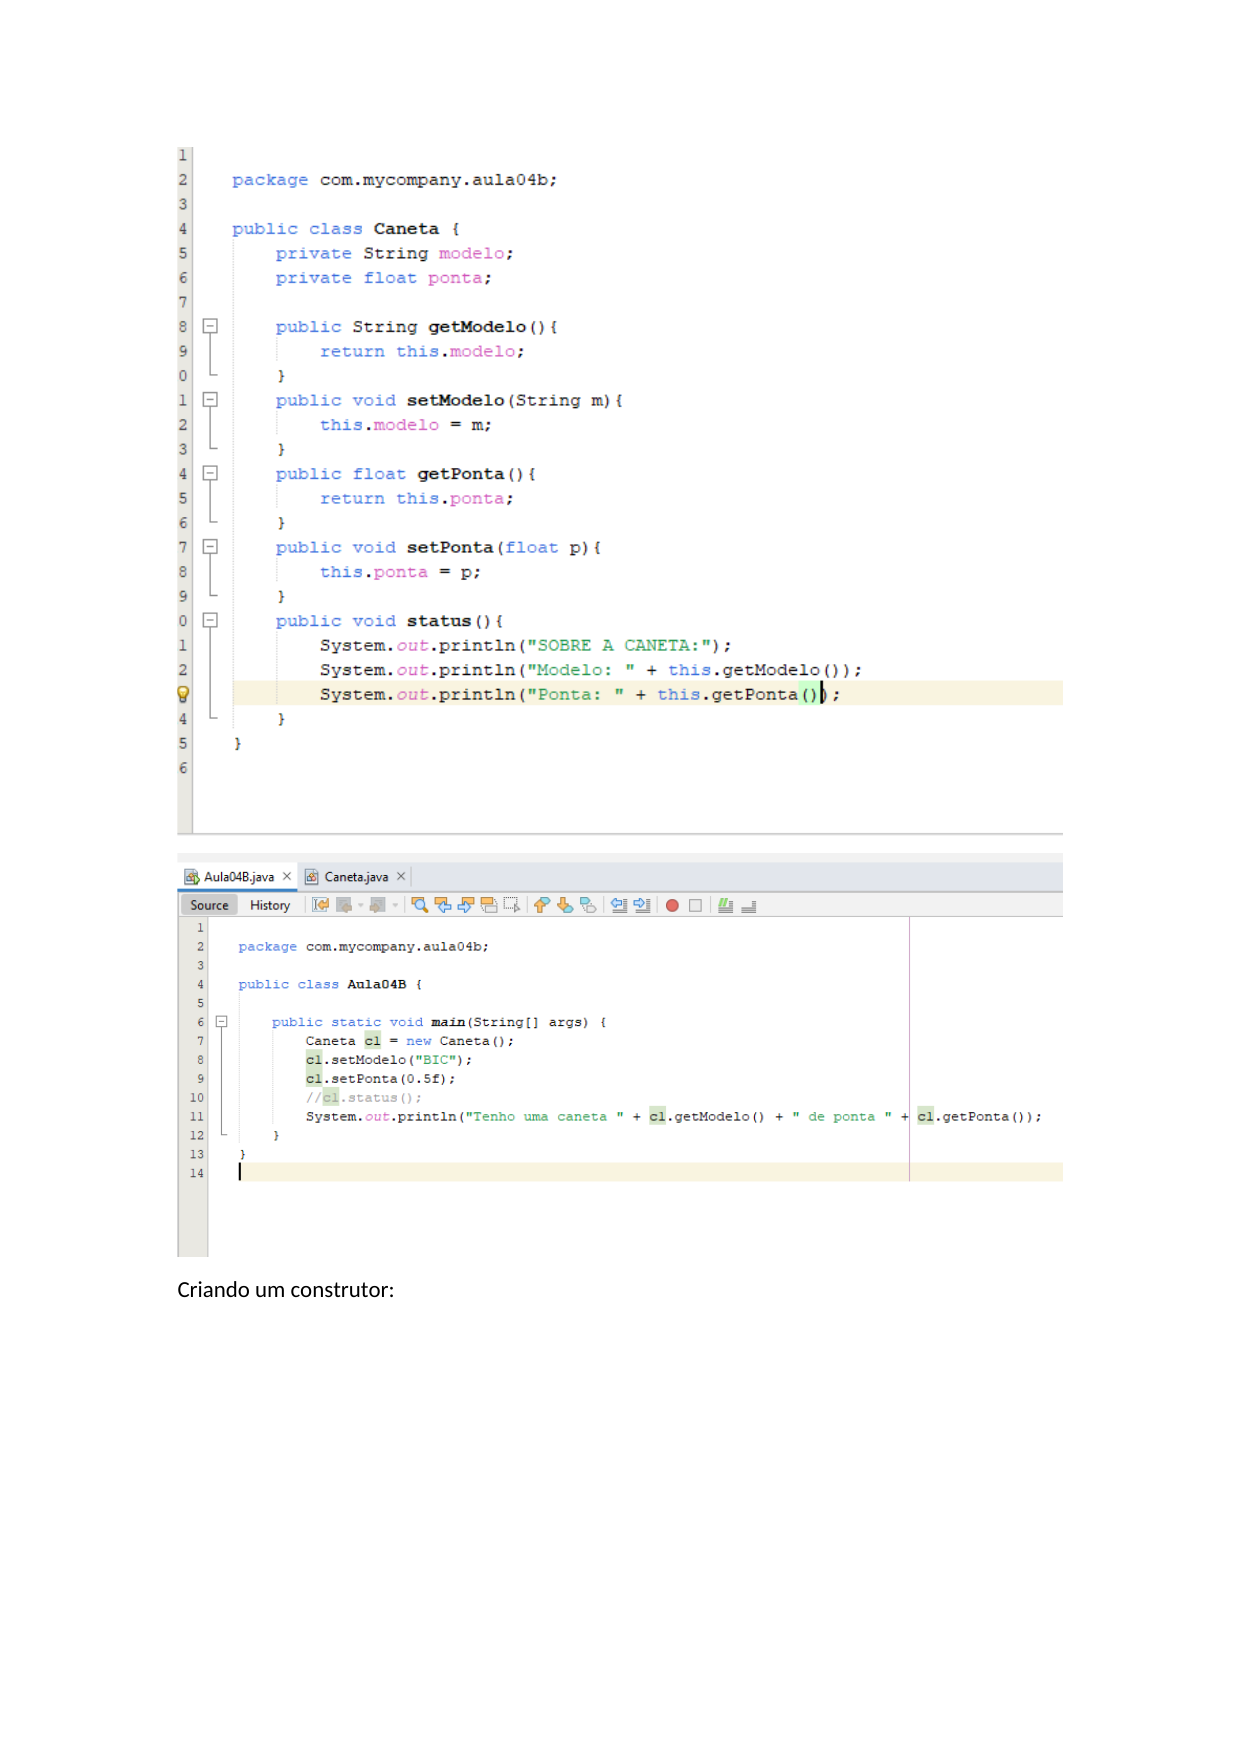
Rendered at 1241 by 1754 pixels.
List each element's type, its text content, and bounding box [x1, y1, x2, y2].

picture [177, 853, 1063, 1257]
picture [177, 147, 1063, 836]
text Criando um construtor: [177, 1275, 1063, 1303]
